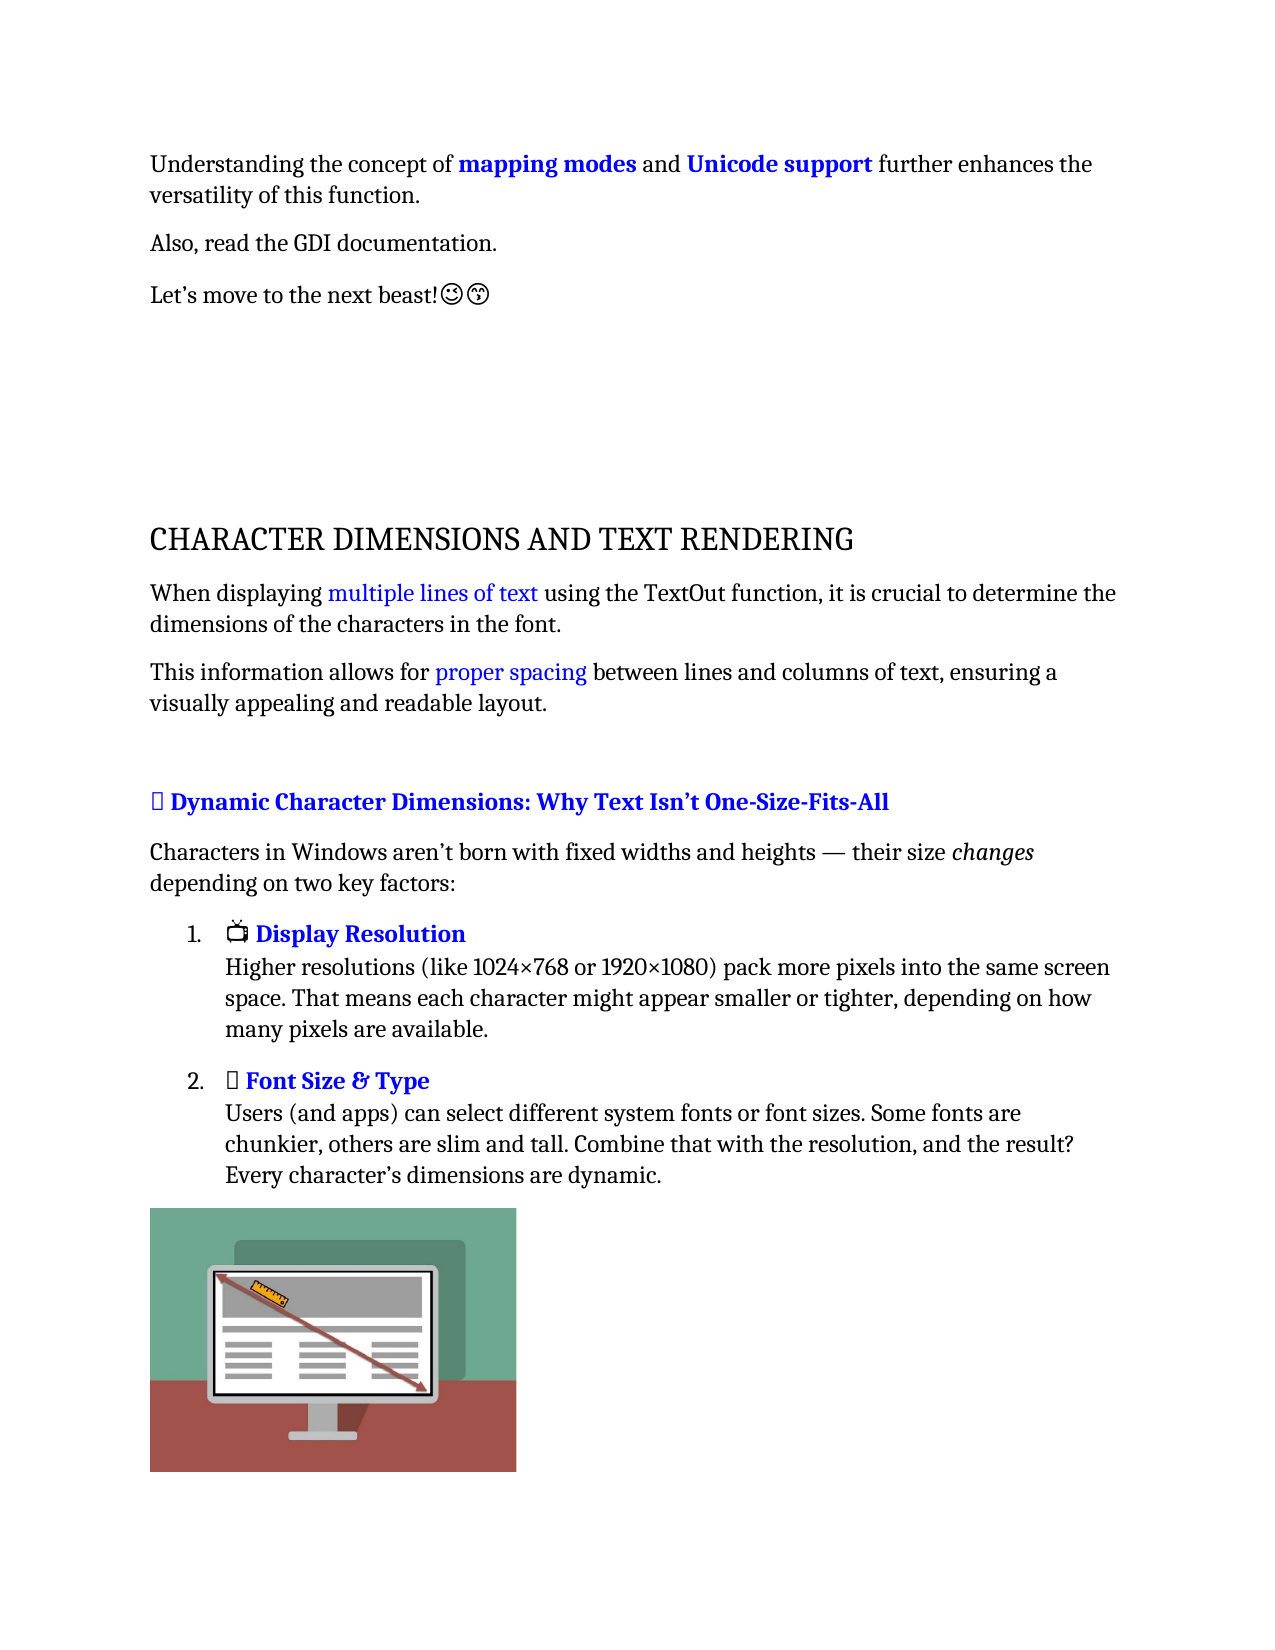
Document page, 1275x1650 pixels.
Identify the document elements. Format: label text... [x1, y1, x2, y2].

picture [150, 1208, 517, 1472]
text CHARACTER DIMENSIONS AND TEXT RENDERING [150, 521, 1125, 559]
list 🔠 Font Size & Type Users (and apps) can select different system fonts or font sizes. Some fonts are chunkier, others are slim and tall. Combine that with the resolution, and the result? Every character’s dimensions are dynamic. [187, 1062, 1125, 1189]
list 📺 Display Resolution Higher resolutions (like 1024×768 or 1920×1080) pack more pixels into the same screen space. That means each character might appear smaller or tighter, depending on how many pixels are available. [187, 916, 1125, 1043]
text Let’s move to the next beast! [150, 276, 1125, 311]
text When displaying multiple lines of text using the TextOut function, it is crucial to determine the dimensions of the characters in the font. [150, 579, 1125, 638]
text Understanding the concept of mapping modes and Unicode support further enhances the versatility of this function. [150, 150, 1125, 210]
text Characters in Windows aren’t born with fixed widths and heights — their size changes depending on two key factors: [150, 837, 1125, 897]
text Also, read the GDI documentation. [150, 229, 1125, 257]
text This information allows for proper spacing between lines and columns of text, ensuring a visually appealing and readable layout. [150, 657, 1125, 717]
text 🔤 Dynamic Character Dimensions: Why Text Isn’t One-Size-Fits-All [150, 784, 1125, 818]
